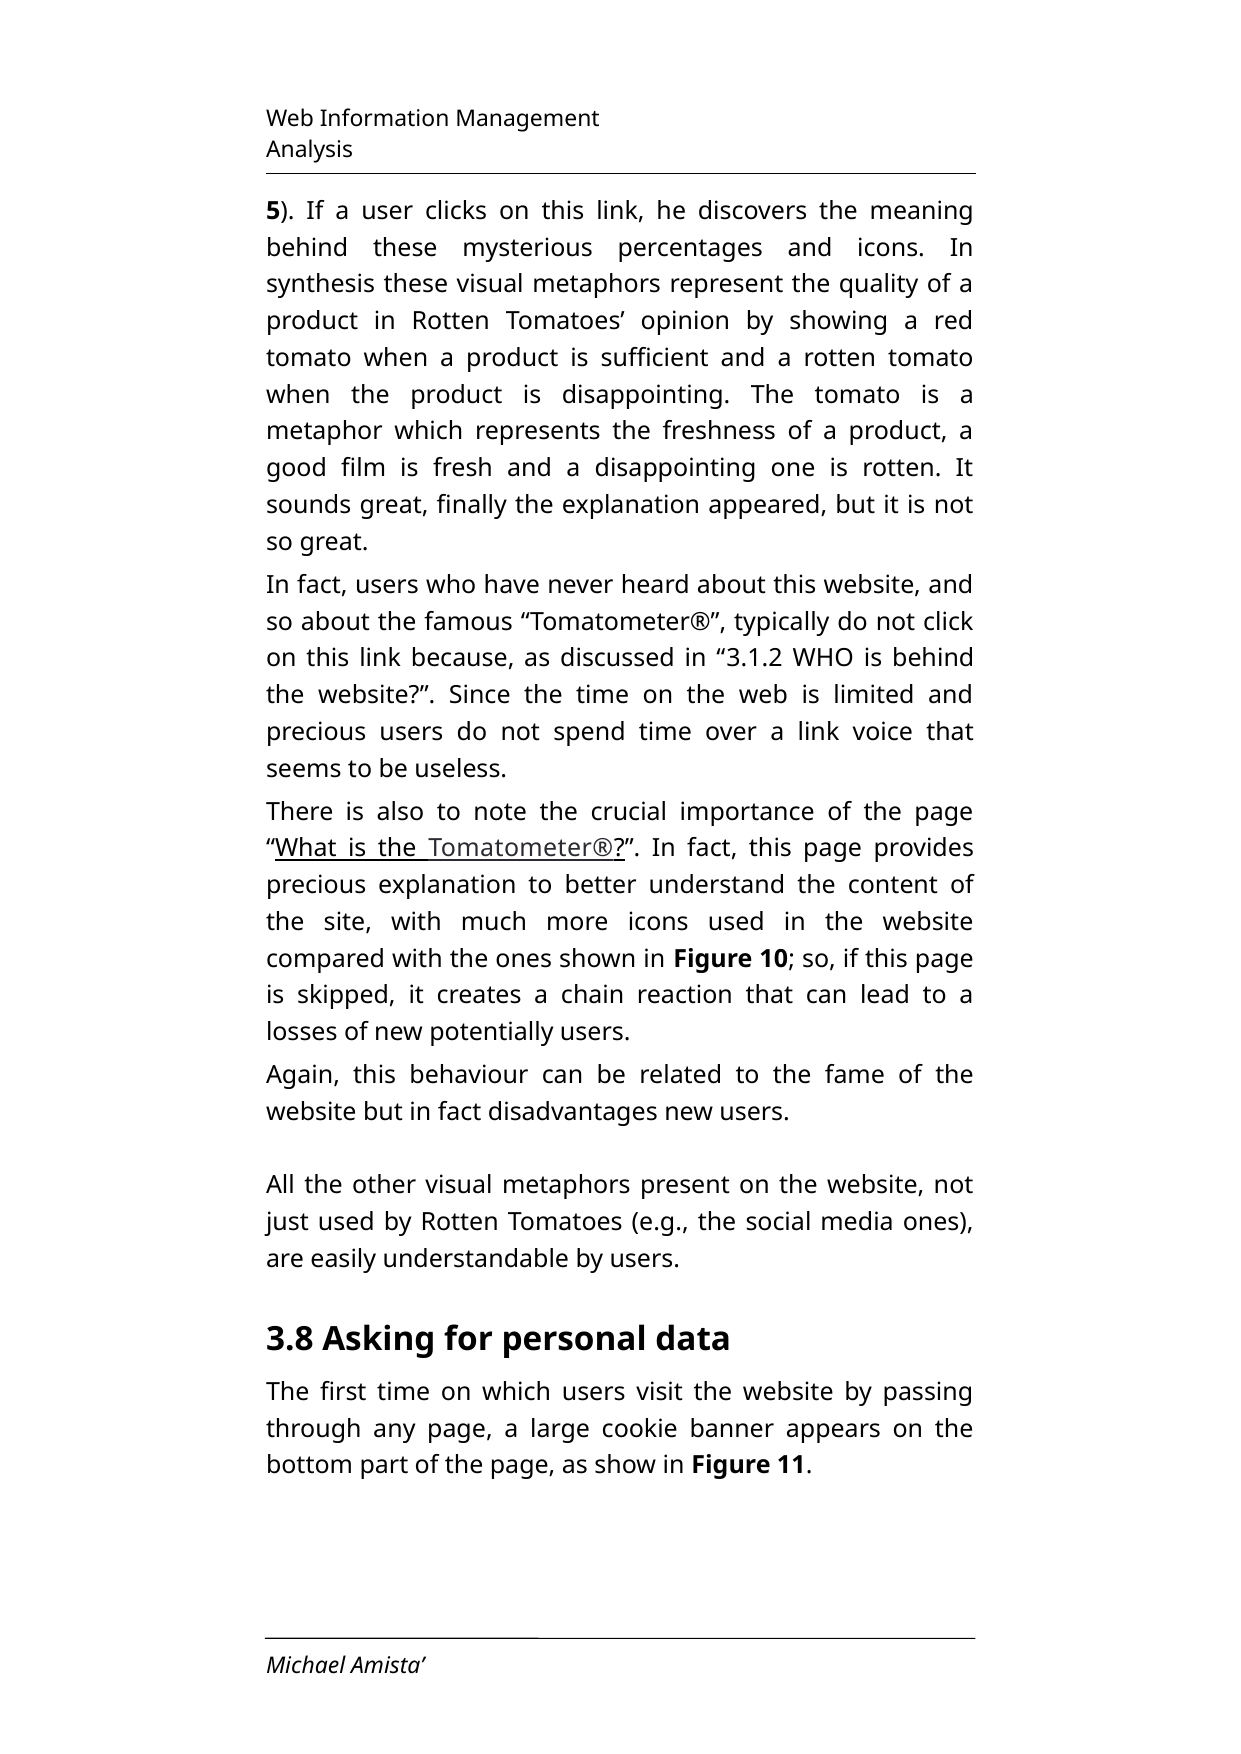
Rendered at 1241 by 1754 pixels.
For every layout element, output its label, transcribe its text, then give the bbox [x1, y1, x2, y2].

text In fact, users who have never heard about this website, and so about the famous “Tomatometer®”, typically do not click on this link because, as discussed in “3.1.2 WHO is behind the website?”. Since the time on the web is limited and precious users do not spend time over a link voice that seems to be useless. [266, 566, 974, 784]
text There is also to note the crucial importance of the page “What is the Tomatometer®?”. In fact, this page provides precious explanation to better understand the content of the site, with much more icons used in the website compared with the ones shown in Figure 10; so, if this page is skipped, it creates a chain reaction that can lead to a losses of new potentially users. [266, 793, 974, 1048]
text The first time on which users visit the website by passing through any page, a large cookie banner appears on the bottom part of the page, as show in Figure 11. [266, 1374, 974, 1481]
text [266, 192, 974, 557]
text All the other visual metaphors present on the website, not just used by Rotten Tomatoes (e.g., the social media ones), are easily understandable by users. [266, 1167, 974, 1275]
subtitle 3.8 Asking for personal data [266, 1314, 974, 1360]
text Again, this behaviour can be related to the fame of the website but in fact disadvantages new users. [266, 1057, 974, 1128]
